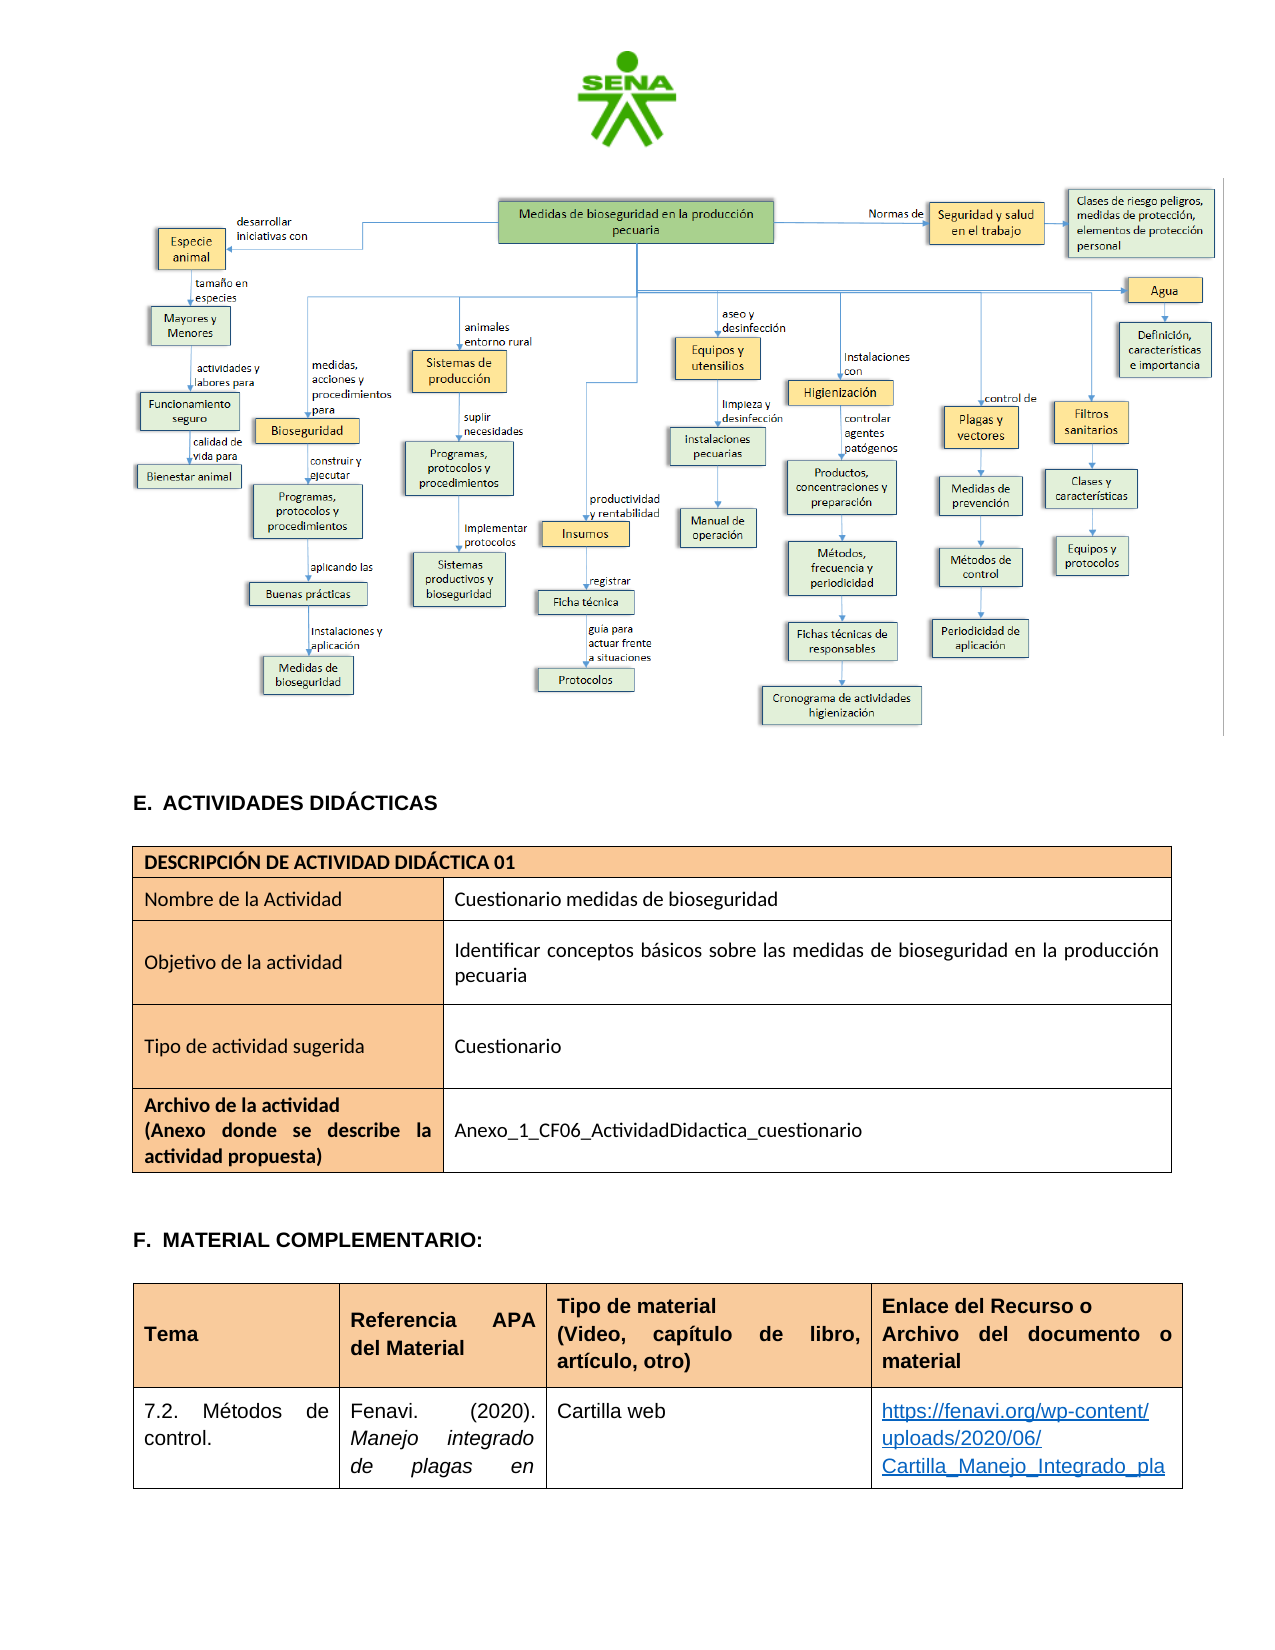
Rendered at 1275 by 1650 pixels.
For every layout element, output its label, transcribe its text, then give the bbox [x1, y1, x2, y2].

list MATERIAL COMPLEMENTARIO: [133, 1228, 1152, 1252]
table_header DESCRIPCIÓN DE ACTIVIDAD DIDÁCTICA 01 [133, 847, 1171, 877]
table_header Tipo de material (Video, capítulo de libro, artículo, otro) [547, 1284, 871, 1387]
table_header Enlace del Recurso o Archivo del documento o material [872, 1284, 1182, 1387]
table_cell Anexo_1_CF06_ActividadDidactica_cuestionario [444, 1089, 1171, 1172]
table_cell Fenavi. (2020). Manejo integrado de plagas en avicultura. [340, 1388, 546, 1488]
table_cell 7.2. Métodos de control. [134, 1388, 339, 1488]
table_cell Archivo de la actividad (Anexo donde se describe la actividad propuesta) [133, 1089, 443, 1172]
table_header Referencia APA del Material [340, 1284, 546, 1387]
table_cell Objetivo de la actividad [133, 921, 443, 1004]
table_cell Cuestionario medidas de bioseguridad [444, 878, 1171, 920]
table_cell Cartilla web [547, 1388, 871, 1488]
table_cell Cuestionario [444, 1005, 1171, 1088]
table_cell Tipo de actividad sugerida [133, 1005, 443, 1088]
list ACTIVIDADES DIDÁCTICAS [133, 791, 1152, 814]
table_header Tema [134, 1284, 339, 1387]
table_cell https://fenavi.org/wp-content/uploads/2020/06/Cartilla_Manejo_Integrado_plagas_Mosca_Junio2020.pdf [872, 1388, 1182, 1488]
picture [132, 178, 1224, 736]
table_cell Identificar conceptos básicos sobre las medidas de bioseguridad en la producción pecuaria [444, 921, 1171, 1004]
table_cell Nombre de la Actividad [133, 878, 443, 920]
picture [576, 51, 680, 149]
